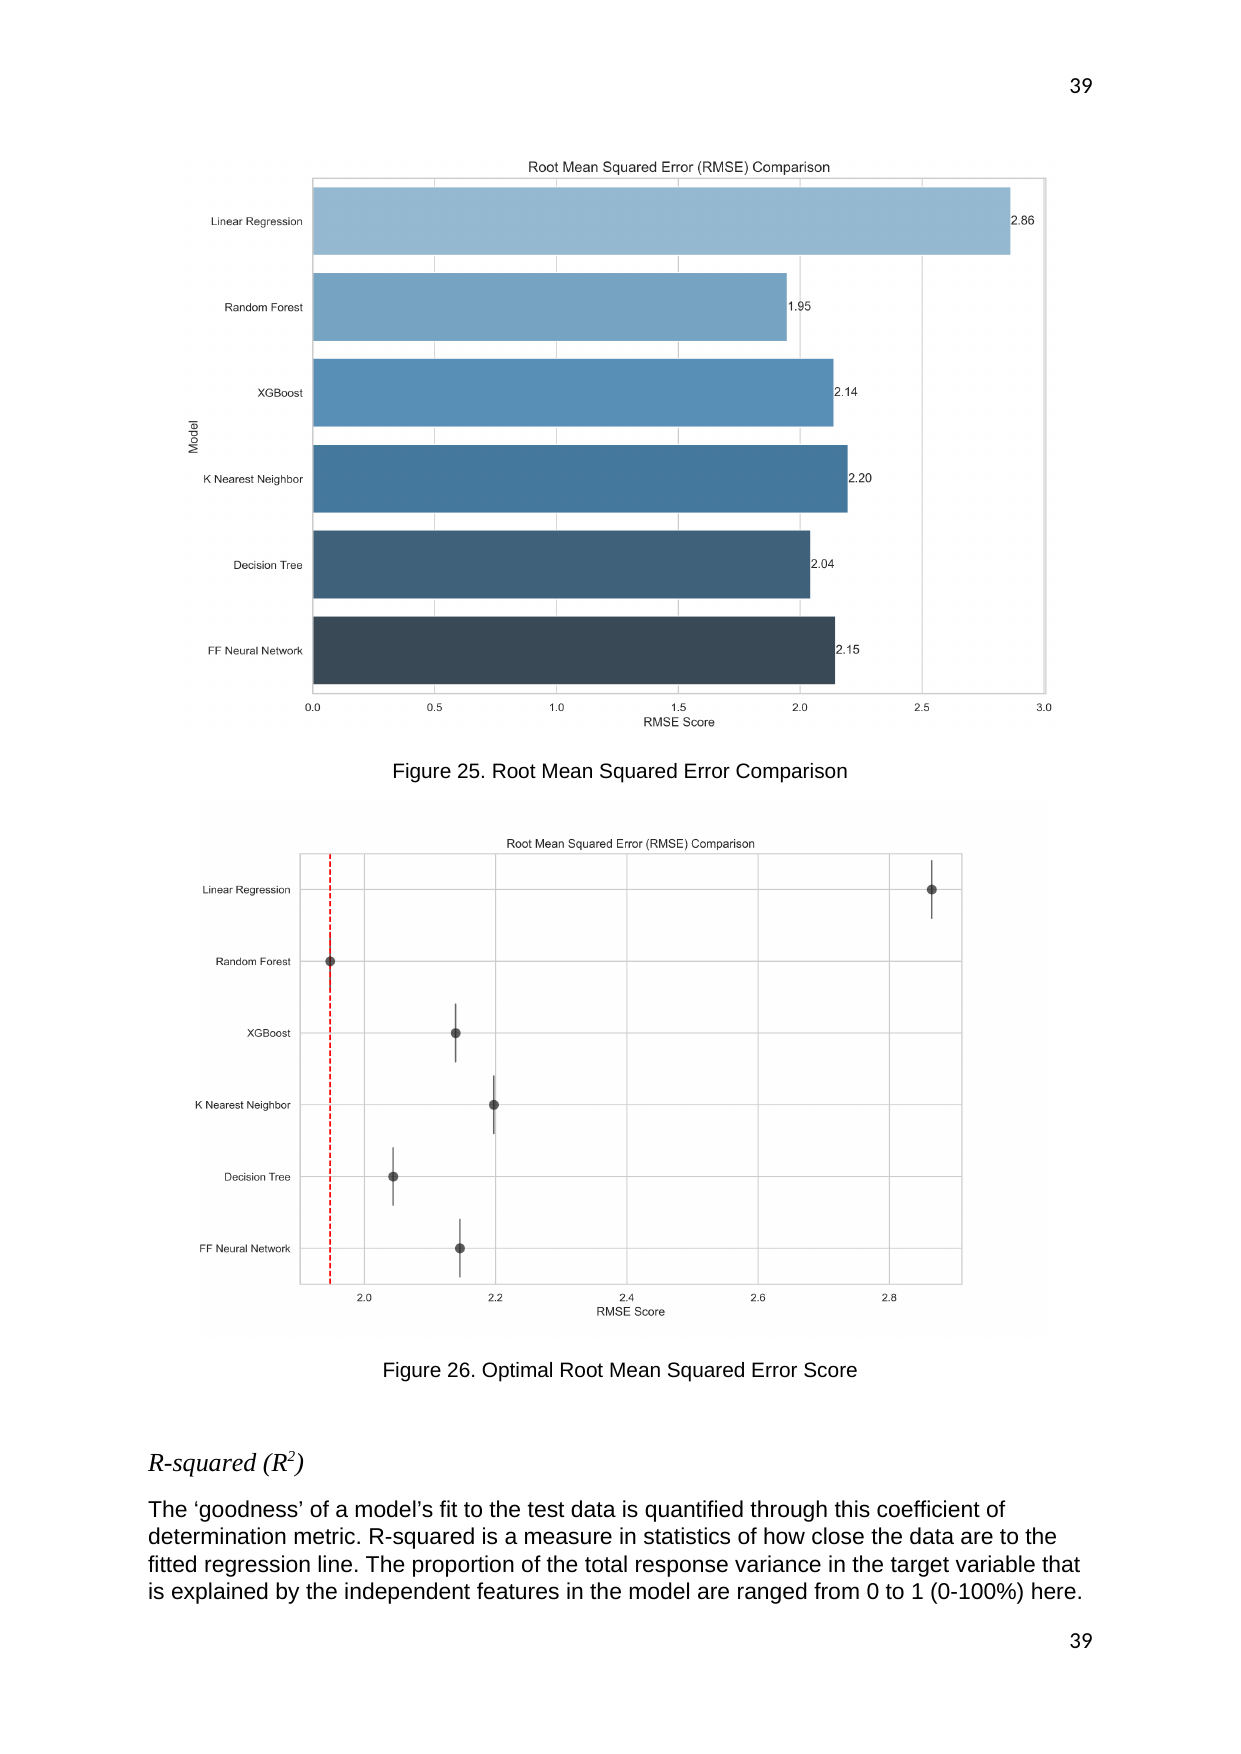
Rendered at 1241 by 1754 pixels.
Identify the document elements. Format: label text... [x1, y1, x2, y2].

text Figure 25. Root Mean Squared Error Comparison [148, 759, 1092, 783]
picture [193, 800, 1047, 1340]
picture [175, 147, 1065, 741]
text R-squared (R2) [148, 1447, 1092, 1477]
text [148, 1496, 1092, 1605]
text Figure 26. Optimal Root Mean Squared Error Score [148, 1357, 1092, 1381]
